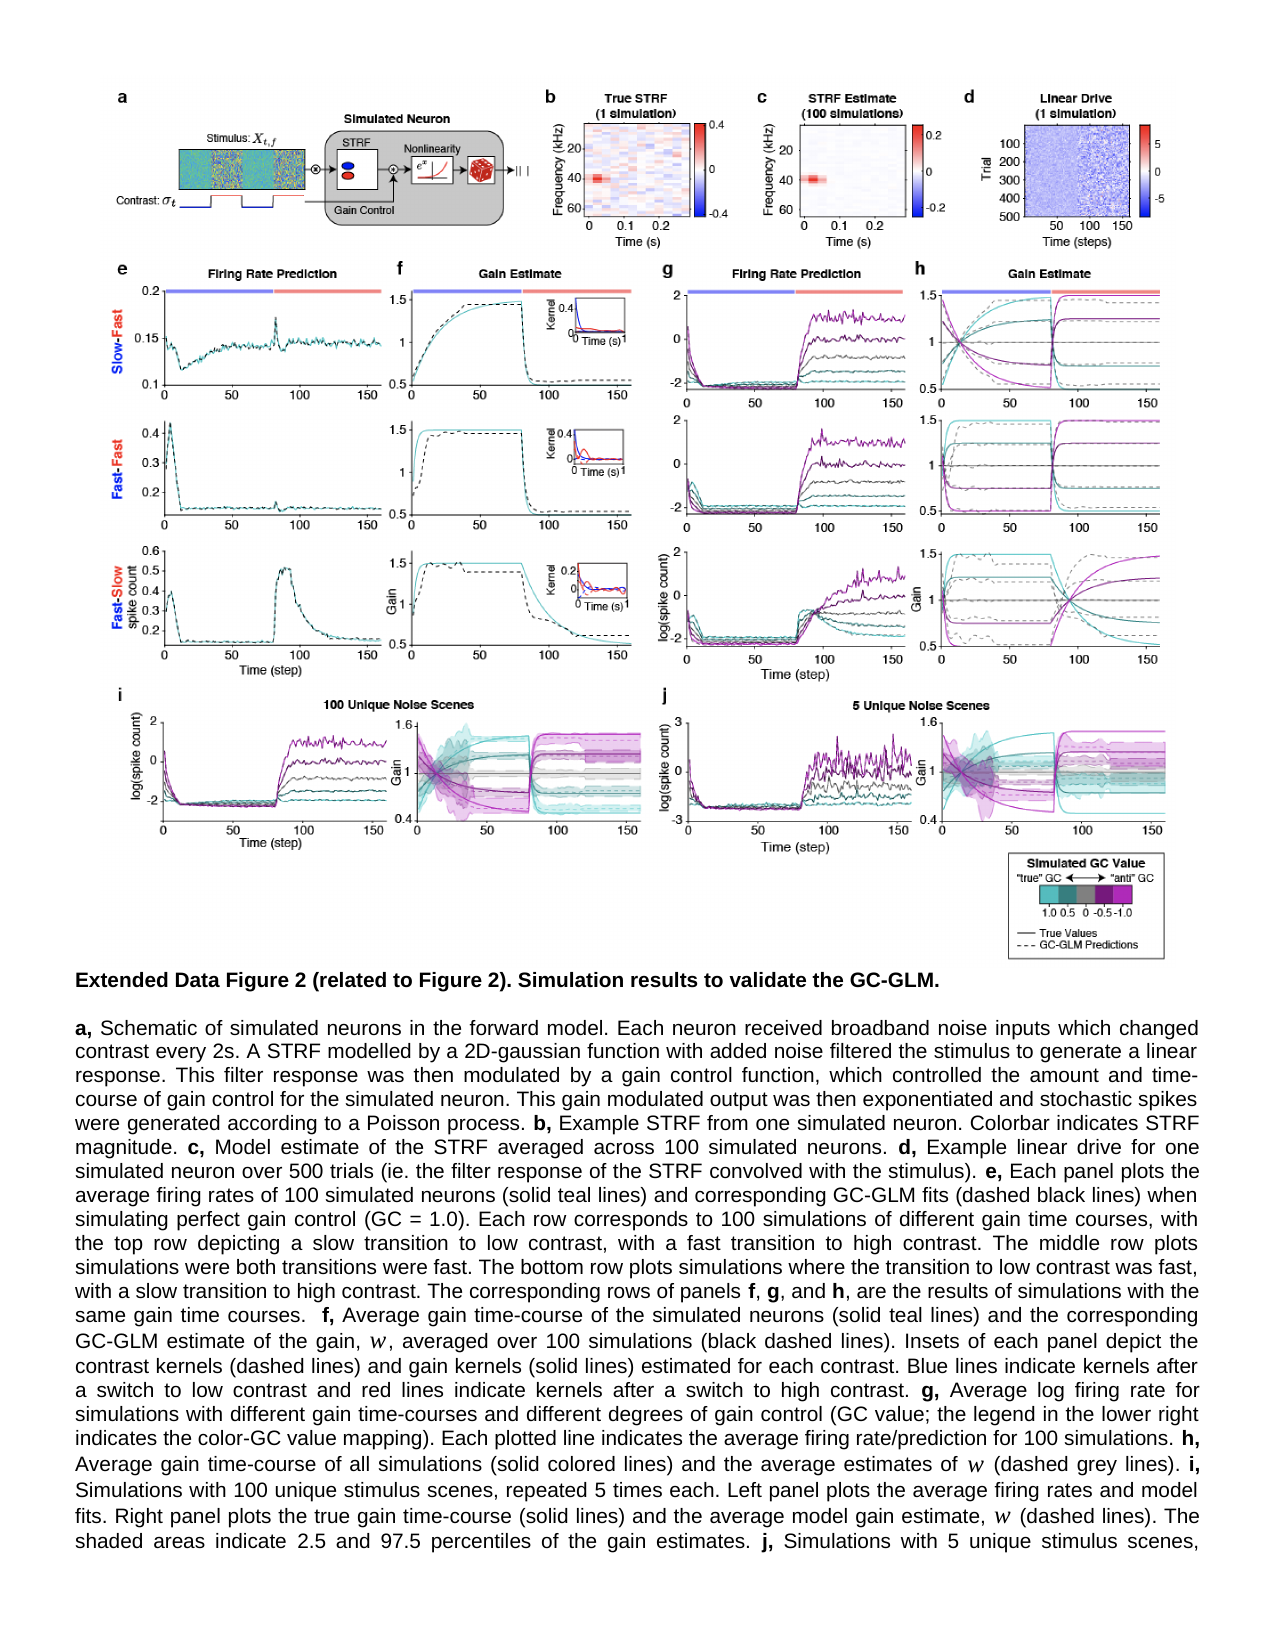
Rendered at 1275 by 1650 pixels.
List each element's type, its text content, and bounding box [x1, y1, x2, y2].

picture [99, 75, 1176, 968]
